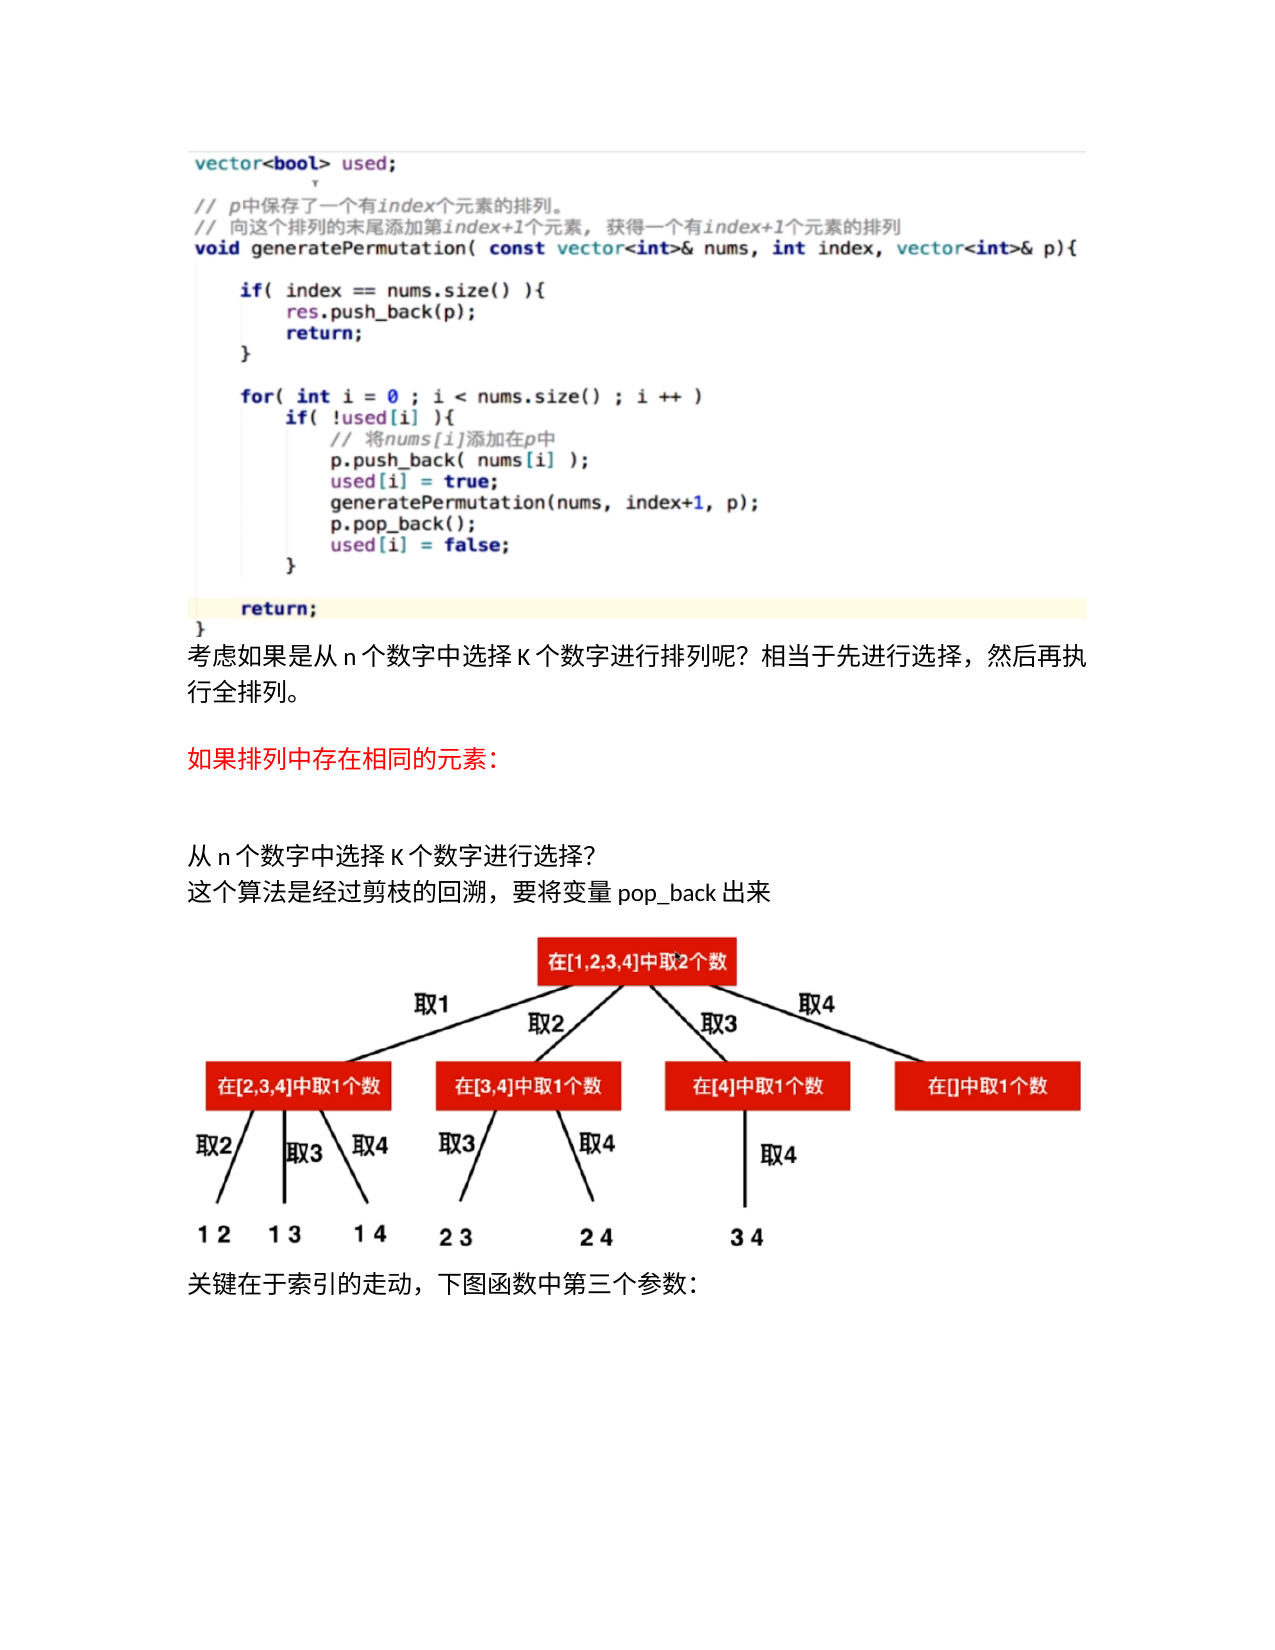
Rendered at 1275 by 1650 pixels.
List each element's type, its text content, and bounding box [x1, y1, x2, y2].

text 考虑如果是从n个数字中选择K个数字进行排列呢？相当于先进行选择，然后再执行全排列。 [187, 637, 1087, 709]
text 这个算法是经过剪枝的回溯，要将变量pop_back出来 [187, 873, 1087, 908]
picture [187, 150, 1087, 637]
text 关键在于索引的走动，下图函数中第三个参数： [187, 1265, 1087, 1301]
text 从n个数字中选择K个数字进行选择？ [187, 836, 1087, 873]
picture [187, 908, 1087, 1265]
text 如果排列中存在相同的元素： [187, 739, 1087, 775]
